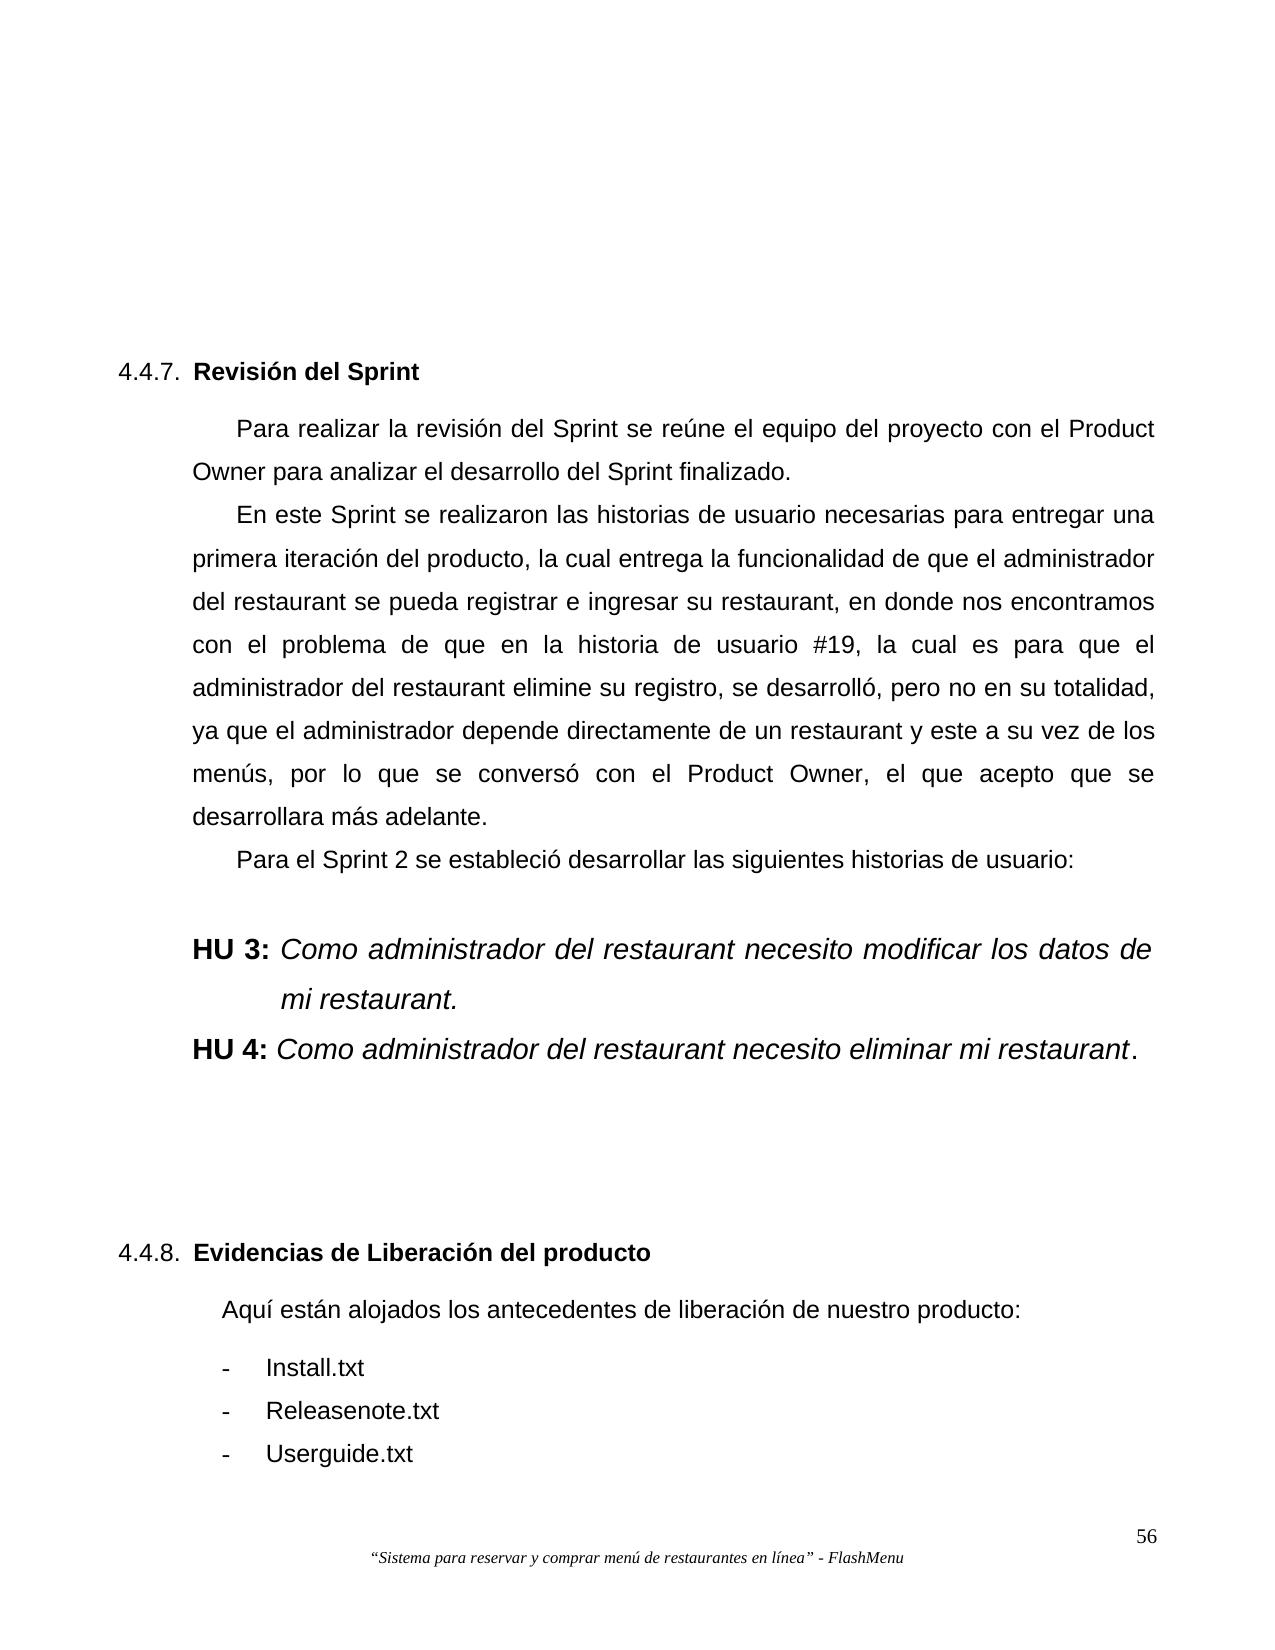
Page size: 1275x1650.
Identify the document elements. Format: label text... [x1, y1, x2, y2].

text Aquí están alojados los antecedentes de liberación de nuestro producto: [192, 1295, 1157, 1324]
subtitle Evidencias de Liberación del producto [118, 1238, 1157, 1266]
list Userguide.txt [192, 1439, 1157, 1468]
text Para realizar la revisión del Sprint se reúne el equipo del proyecto con el Product Owner para analizar el desarrollo del Sprint finalizado. [192, 414, 1157, 486]
text Para el Sprint 2 se estableció desarrollar las siguientes historias de usuario: [192, 845, 1157, 874]
text HU 3: Como administrador del restaurant necesito modificar los datos de mi restaurant. [192, 932, 1157, 1016]
text En este Sprint se realizaron las historias de usuario necesarias para entregar una primera iteración del producto, la cual entrega la funcionalidad de que el administrador del restaurant se pueda registrar e ingresar su restaurant, en donde nos encontramos con el problema de que en la historia de usuario #19, la cual es para que el administrador del restaurant elimine su registro, se desarrolló, pero no en su totalidad, ya que el administrador depende directamente de un restaurant y este a su vez de los menús, por lo que se conversó con el Product Owner, el que acepto que se desarrollara más adelante. [192, 500, 1157, 831]
list Install.txt [192, 1353, 1157, 1382]
list Releasenote.txt [192, 1396, 1157, 1425]
text HU 4: Como administrador del restaurant necesito eliminar mi restaurant. [177, 1032, 1157, 1066]
list Revisión del Sprint [118, 357, 1157, 385]
